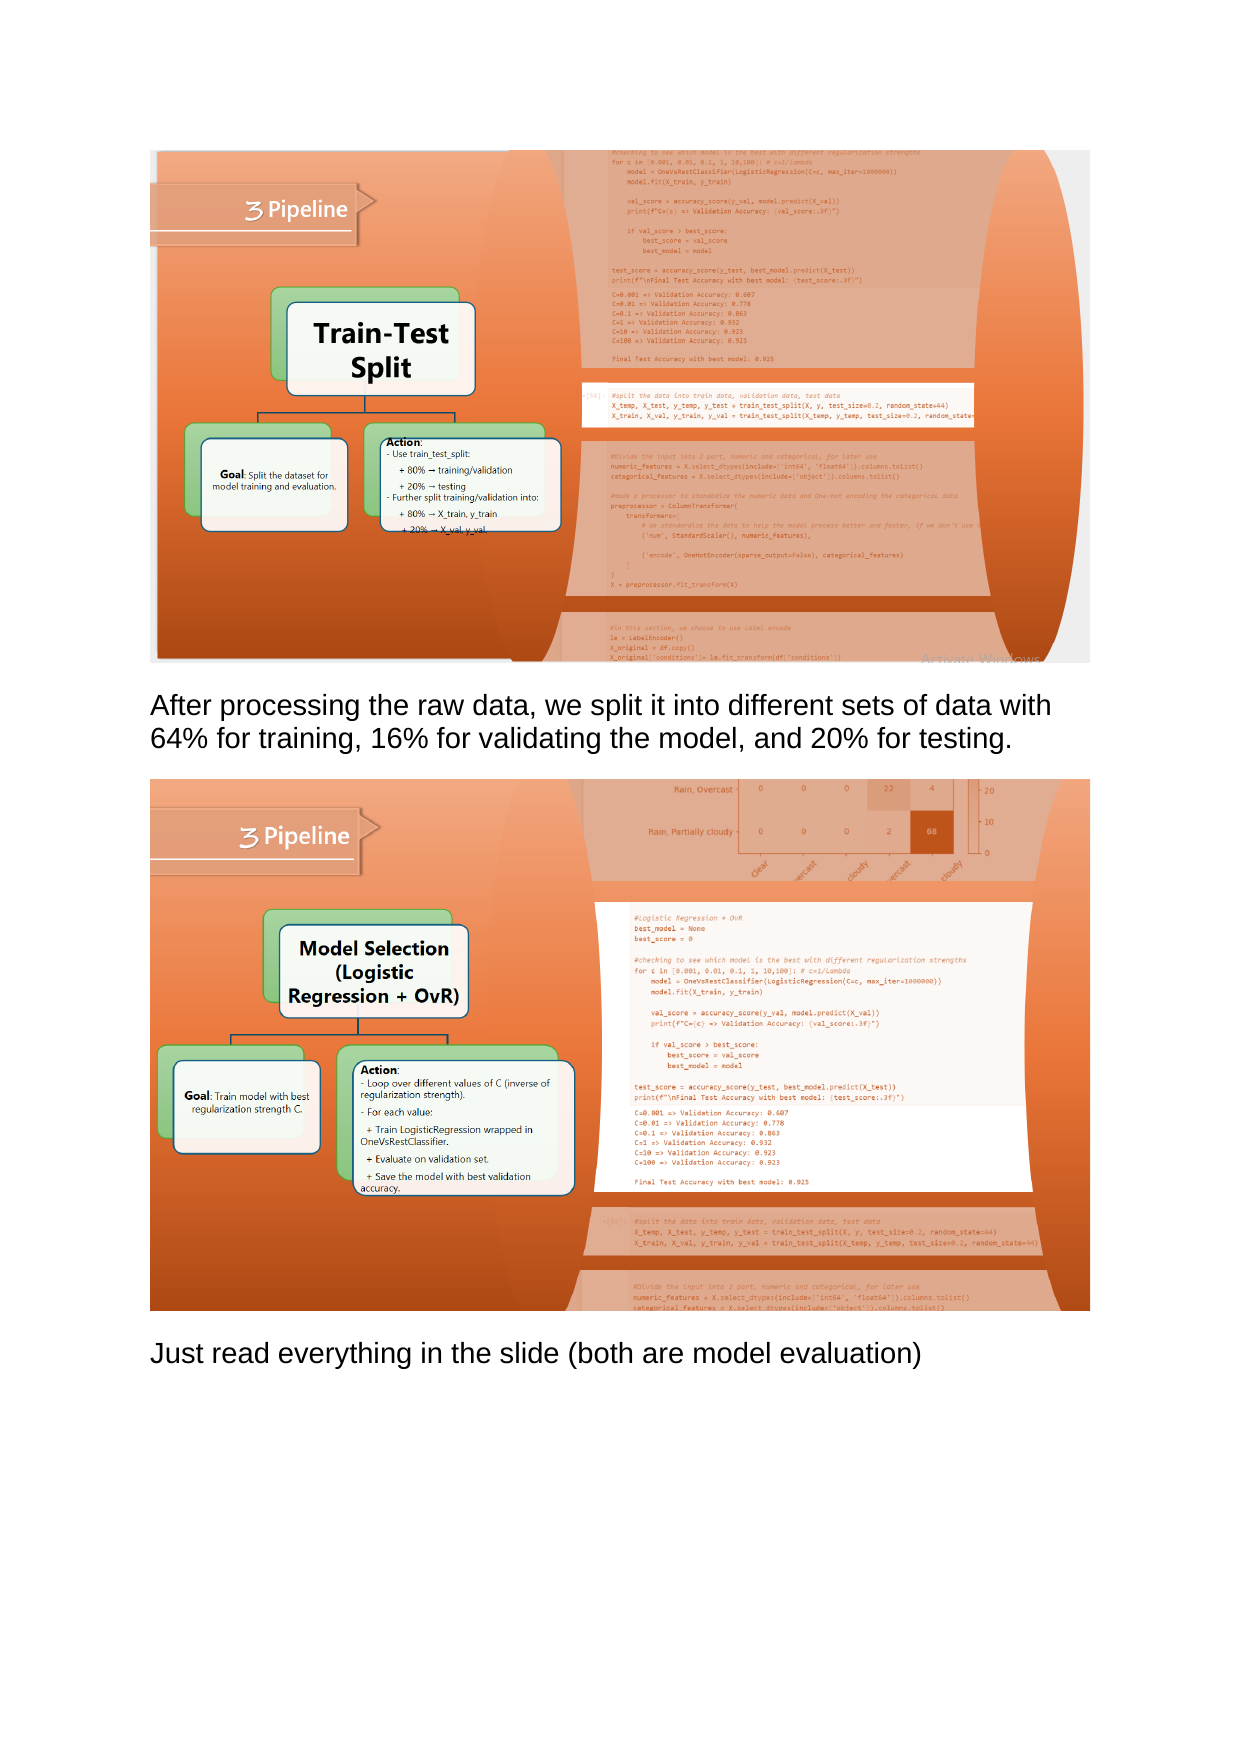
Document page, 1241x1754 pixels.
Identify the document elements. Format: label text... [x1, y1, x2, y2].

text Just read everything in the slide (both are model evaluation) [150, 1336, 1090, 1369]
text After processing the raw data, we split it into different sets of data with 64% for training, 16% for validating the model, and 20% for testing. [150, 687, 1090, 754]
picture [150, 779, 1091, 1311]
picture [150, 150, 1091, 663]
